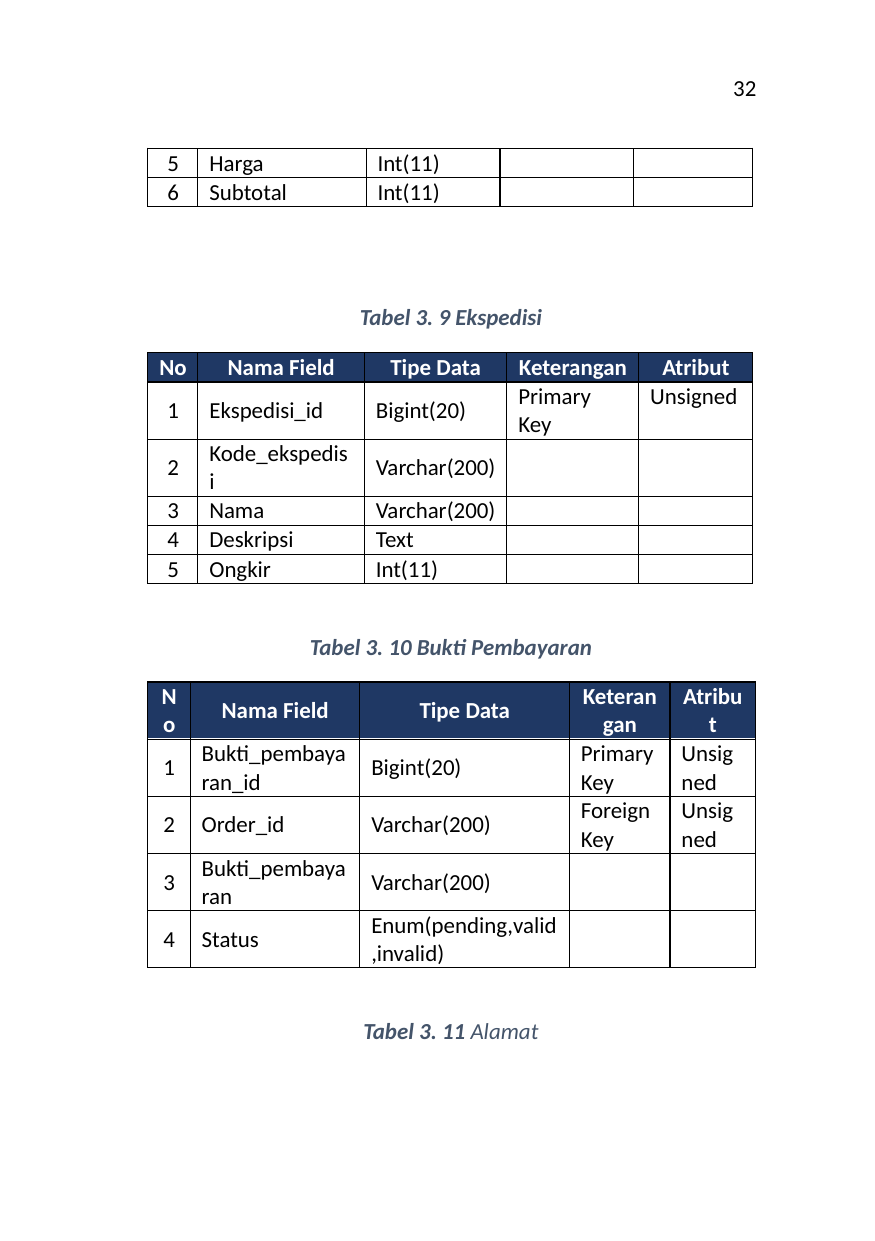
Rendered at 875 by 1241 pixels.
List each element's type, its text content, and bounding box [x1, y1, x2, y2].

table_cell Order_id [191, 797, 359, 853]
table_cell Bukti_pembayaran [191, 854, 359, 910]
table_cell [507, 526, 638, 554]
table_cell Deskripsi [198, 526, 364, 554]
table_header No [148, 683, 190, 738]
table_cell 4 [148, 911, 190, 967]
table_cell Status [191, 911, 359, 967]
table_cell Primary Key [570, 740, 669, 796]
table_cell [501, 149, 633, 177]
table_cell [507, 440, 638, 496]
table_cell 3 [148, 854, 190, 910]
table_header Nama Field [198, 353, 364, 381]
table_cell Bigint(20) [360, 740, 569, 796]
table_cell [639, 526, 752, 554]
table_cell Unsigned [671, 740, 755, 796]
table_cell [671, 854, 755, 910]
text Tabel 3. 10 Bukti Pembayaran [148, 633, 756, 661]
table_cell Varchar(200) [365, 440, 506, 496]
table_cell 5 [148, 555, 197, 583]
table_cell Unsigned [639, 383, 752, 438]
table_cell Varchar(200) [360, 854, 569, 910]
text Tabel 3. 11 Alamat [148, 1017, 756, 1045]
table_cell Unsigned [671, 797, 755, 853]
table_cell Int(11) [367, 149, 499, 177]
table_cell 1 [148, 383, 197, 438]
table_cell Foreign Key [570, 797, 669, 853]
table_cell Ekspedisi_id [198, 383, 364, 438]
table_cell Nama [198, 497, 364, 524]
table_cell [570, 854, 669, 910]
table_cell Varchar(200) [360, 797, 569, 853]
table_cell 3 [148, 497, 197, 524]
table_cell Text [365, 526, 506, 554]
table_cell Bukti_pembayaran_id [191, 740, 359, 796]
table_cell Int(11) [367, 178, 499, 206]
table_cell Bigint(20) [365, 383, 506, 438]
table_header Atribut [639, 353, 752, 381]
text Tabel 3. 9 Ekspedisi [148, 303, 756, 331]
table_cell [507, 555, 638, 583]
table_header Nama Field [191, 683, 359, 738]
table_cell [639, 497, 752, 524]
table_cell [639, 440, 752, 496]
table_cell Kode_ekspedisi [198, 440, 364, 496]
table_cell [501, 178, 633, 206]
table_header Keterangan [507, 353, 638, 381]
table_cell [639, 555, 752, 583]
table_header Keterangan [570, 683, 669, 738]
table_cell Enum(pending,valid,invalid) [360, 911, 569, 967]
table_cell [671, 911, 755, 967]
table_cell Ongkir [198, 555, 364, 583]
table_cell [570, 911, 669, 967]
table_cell 1 [148, 740, 190, 796]
table_cell 2 [148, 440, 197, 496]
table_cell 4 [148, 526, 197, 554]
table_header Atribut [671, 683, 755, 738]
table_header Tipe Data [365, 353, 506, 381]
table_cell [634, 178, 752, 206]
table_header Tipe Data [360, 683, 569, 738]
table_cell Harga [198, 149, 366, 177]
table_header No [148, 353, 197, 381]
table_cell Int(11) [365, 555, 506, 583]
table_cell 2 [148, 797, 190, 853]
table_cell [507, 497, 638, 524]
table_cell 5 [148, 149, 197, 177]
table_cell 6 [148, 178, 197, 206]
table_cell Primary Key [507, 383, 638, 438]
table_cell Varchar(200) [365, 497, 506, 524]
table_cell [634, 149, 752, 177]
table_cell Subtotal [198, 178, 366, 206]
